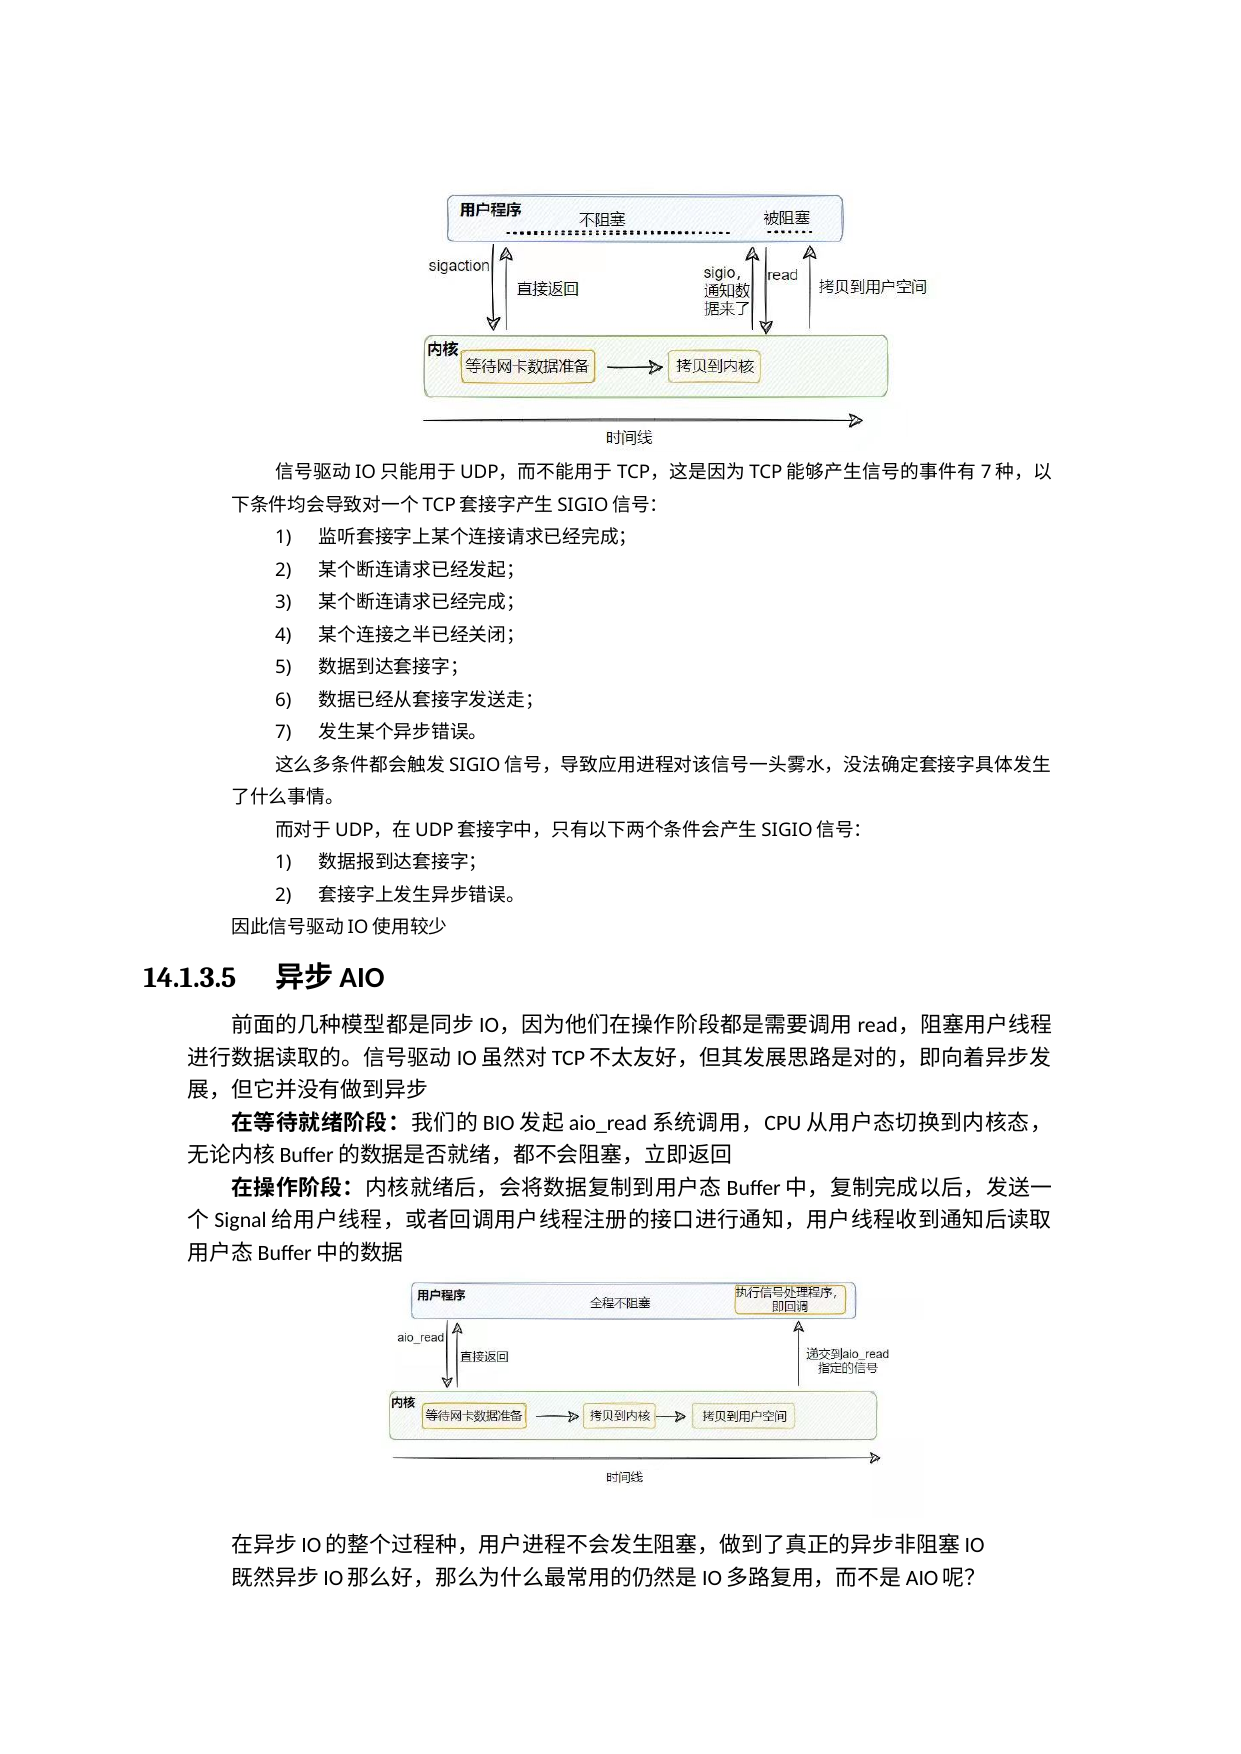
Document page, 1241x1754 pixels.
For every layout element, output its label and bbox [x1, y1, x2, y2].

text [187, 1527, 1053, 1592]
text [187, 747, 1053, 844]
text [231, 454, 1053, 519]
picture [359, 1267, 925, 1518]
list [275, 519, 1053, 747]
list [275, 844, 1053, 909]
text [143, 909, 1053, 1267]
picture [386, 162, 942, 452]
